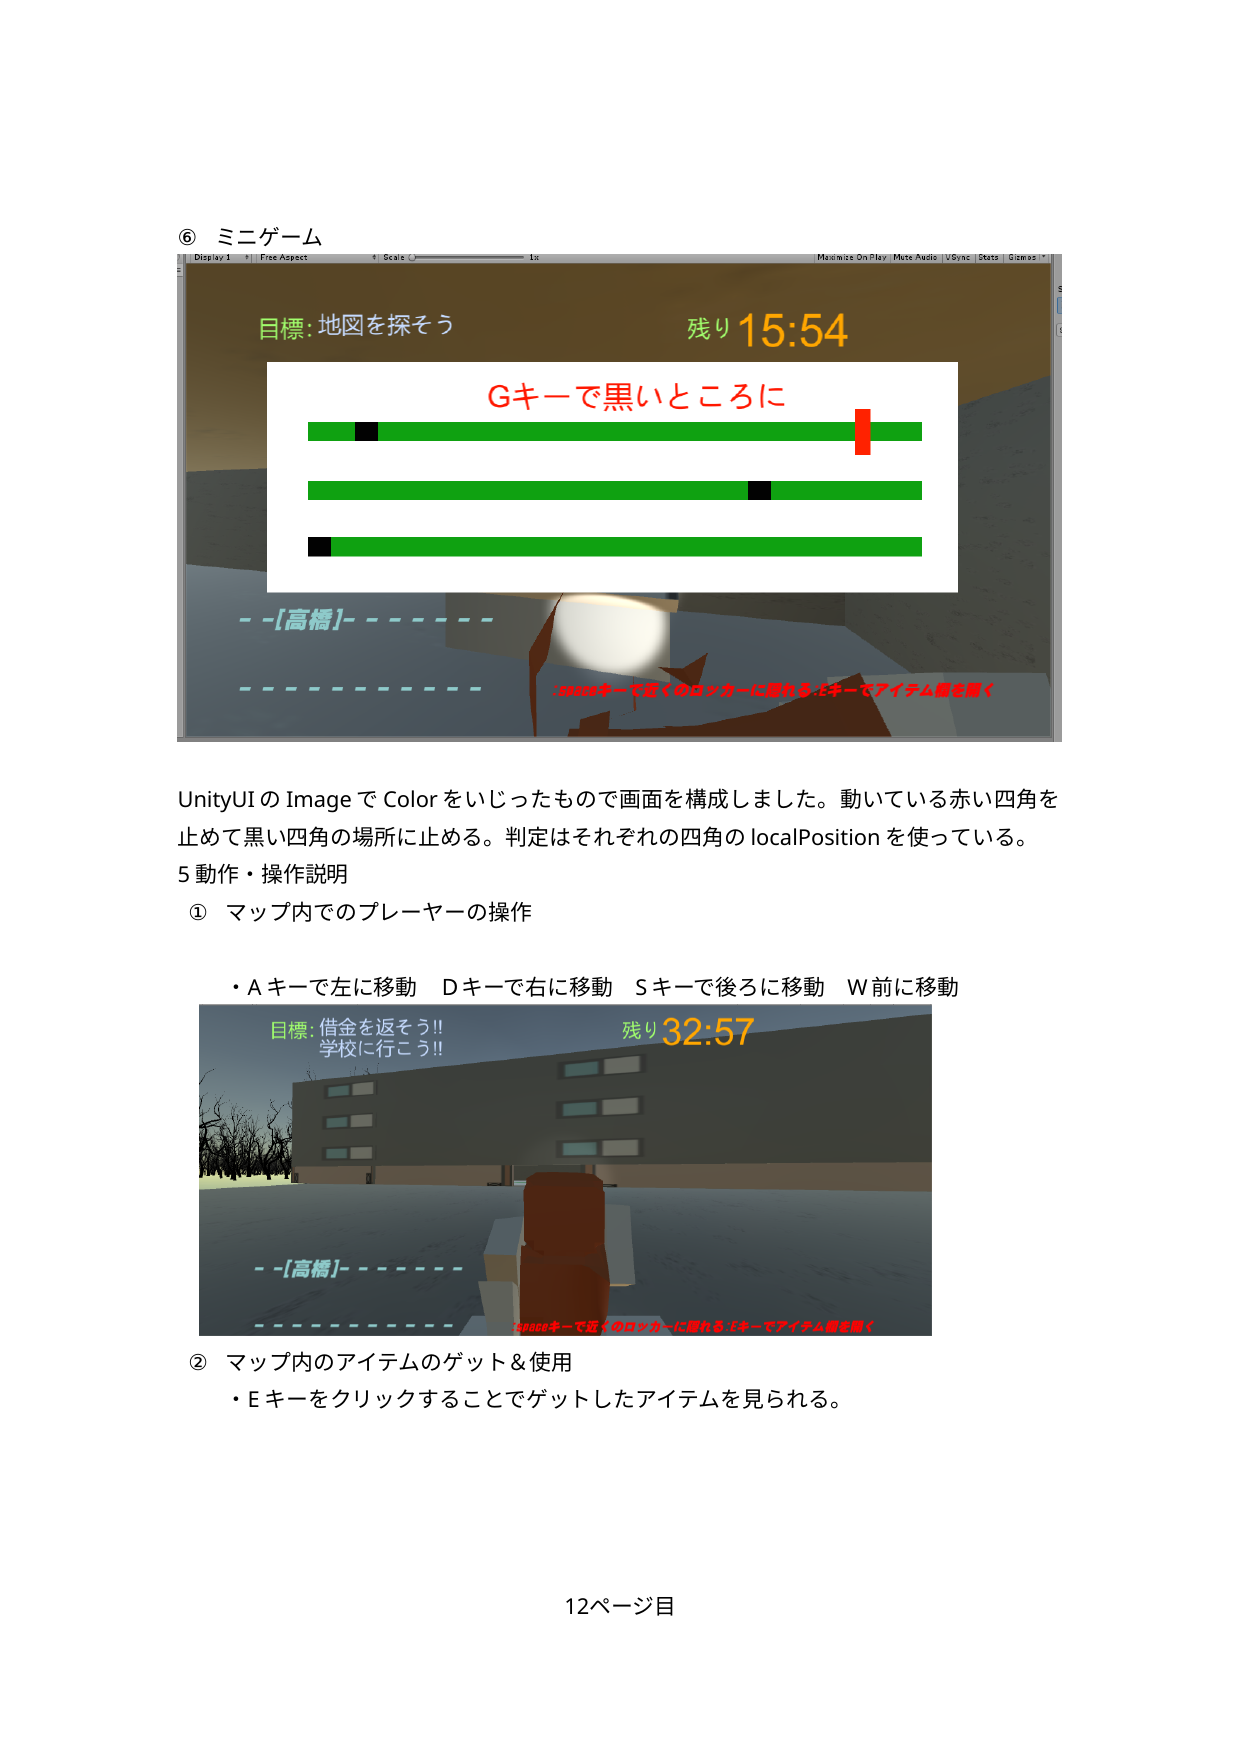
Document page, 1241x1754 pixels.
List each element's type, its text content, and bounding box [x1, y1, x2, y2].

list マップ内のアイテムのゲット＆使用 [188, 1342, 1063, 1379]
picture [177, 254, 1062, 742]
picture [199, 1004, 932, 1336]
text 5 動作・操作説明 [177, 854, 1063, 892]
text UnityUIのImageでColorをいじったもので画面を構成しました。動いている赤い四角を止めて黒い四角の場所に止める。判定はそれぞれの四角のlocalPositionを使っている。 [177, 779, 1063, 854]
list ミニゲーム [177, 217, 1063, 254]
list ・Aキーで左に移動 Ｄキーで右に移動 Sキーで後ろに移動 W前に移動 [226, 967, 1063, 1004]
list ・Eキーをクリックすることでゲットしたアイテムを見られる。 [226, 1379, 1063, 1417]
list マップ内でのプレーヤーの操作 [188, 892, 1063, 929]
